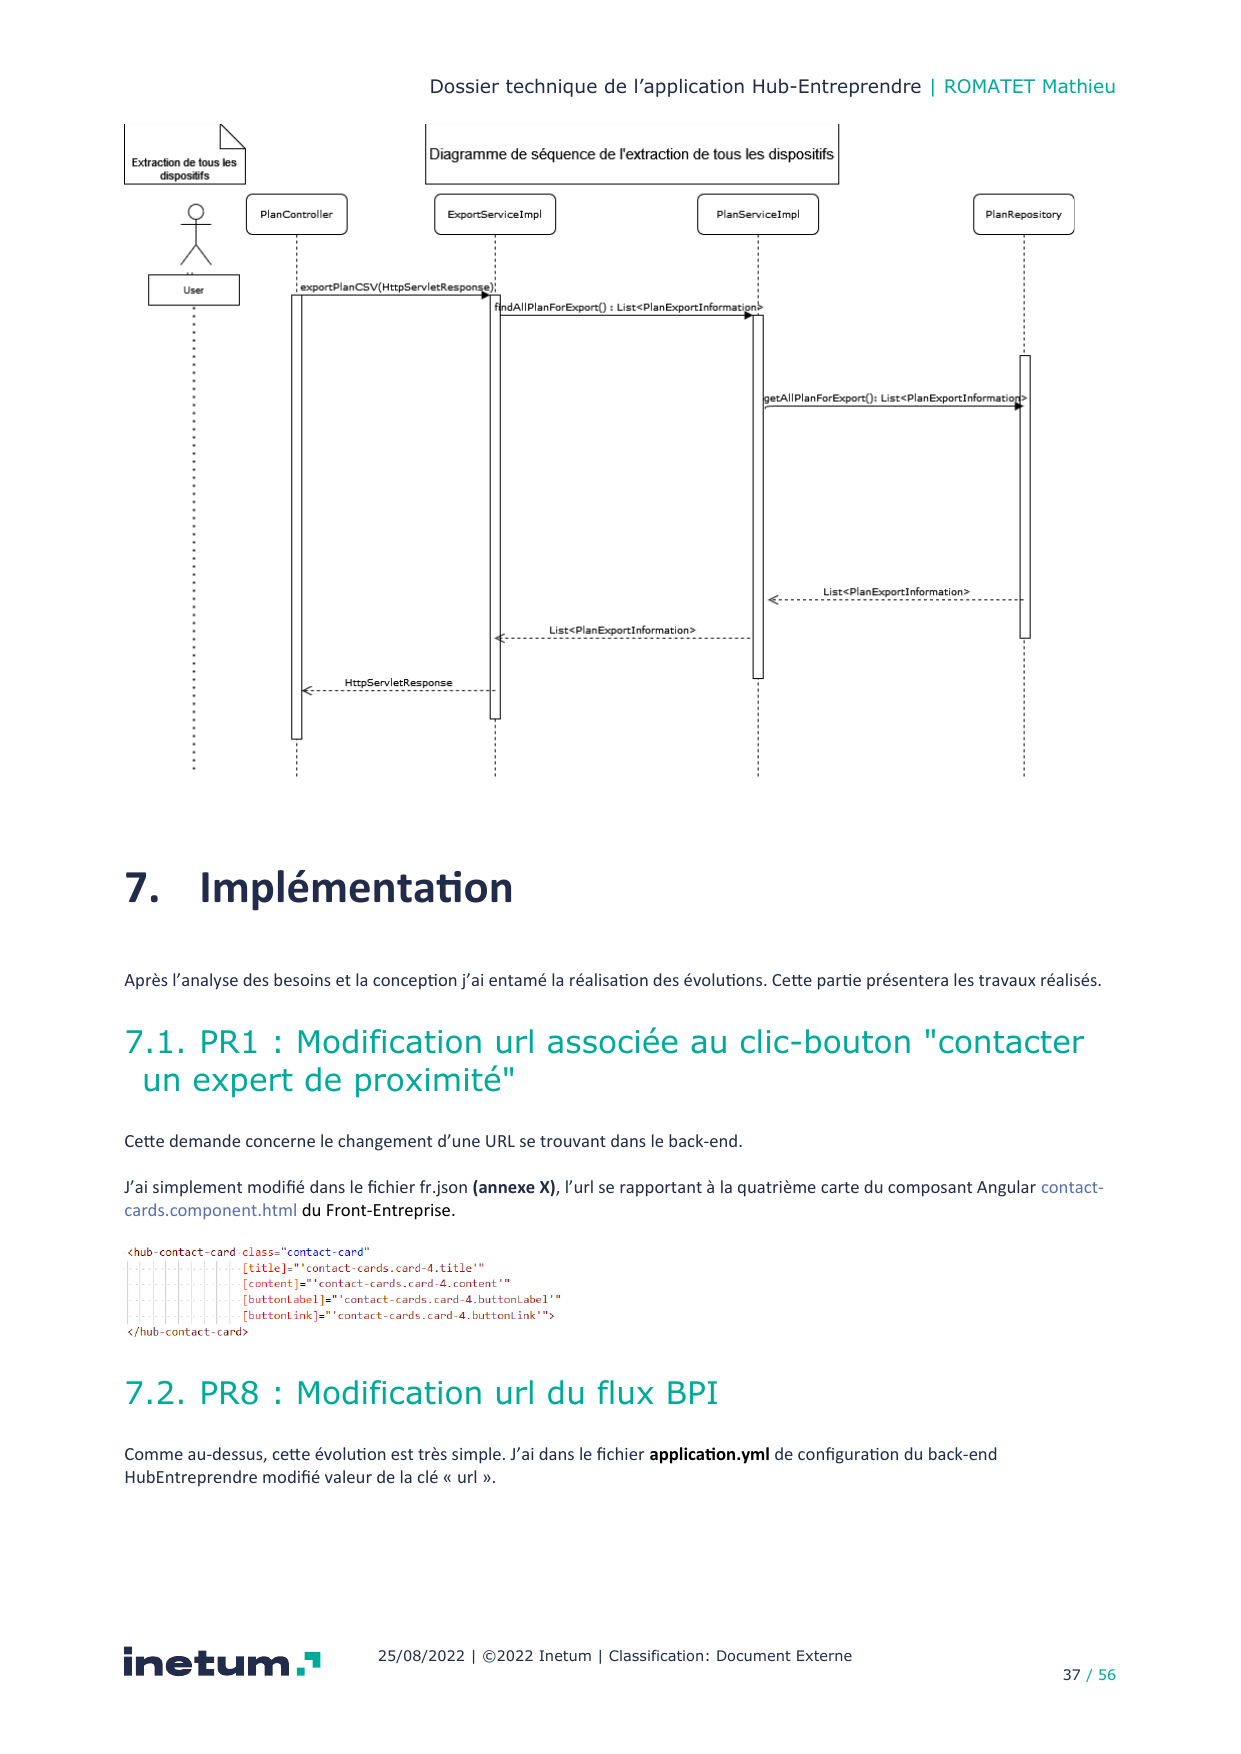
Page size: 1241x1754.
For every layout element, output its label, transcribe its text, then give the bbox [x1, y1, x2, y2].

subtitle Implémentation [124, 857, 1116, 914]
text Après l’analyse des besoins et la conception j’ai entamé la réalisation des évolutions. Cette partie présentera les travaux réalisés. [124, 968, 1116, 991]
picture [124, 1243, 574, 1342]
subtitle PR1 : Modification url associée au clic-bouton "contacter un expert de proximité" [124, 1022, 1116, 1098]
text Comme au-dessus, cette évolution est très simple. J’ai dans le fichier application.yml de configuration du back-end HubEntreprendre modifié valeur de la clé « url ». [124, 1442, 1116, 1488]
text Cette demande concerne le changement d’une URL se trouvant dans le back-end. J’ai simplement modifié dans le fichier fr.json (annexe X), l’url se rapportant à la quatrième carte du composant Angular contact-cards.component.html du Front-Entreprise. [124, 1129, 1116, 1342]
picture [124, 124, 1075, 780]
subtitle PR8 : Modification url du flux BPI [124, 1373, 1116, 1411]
